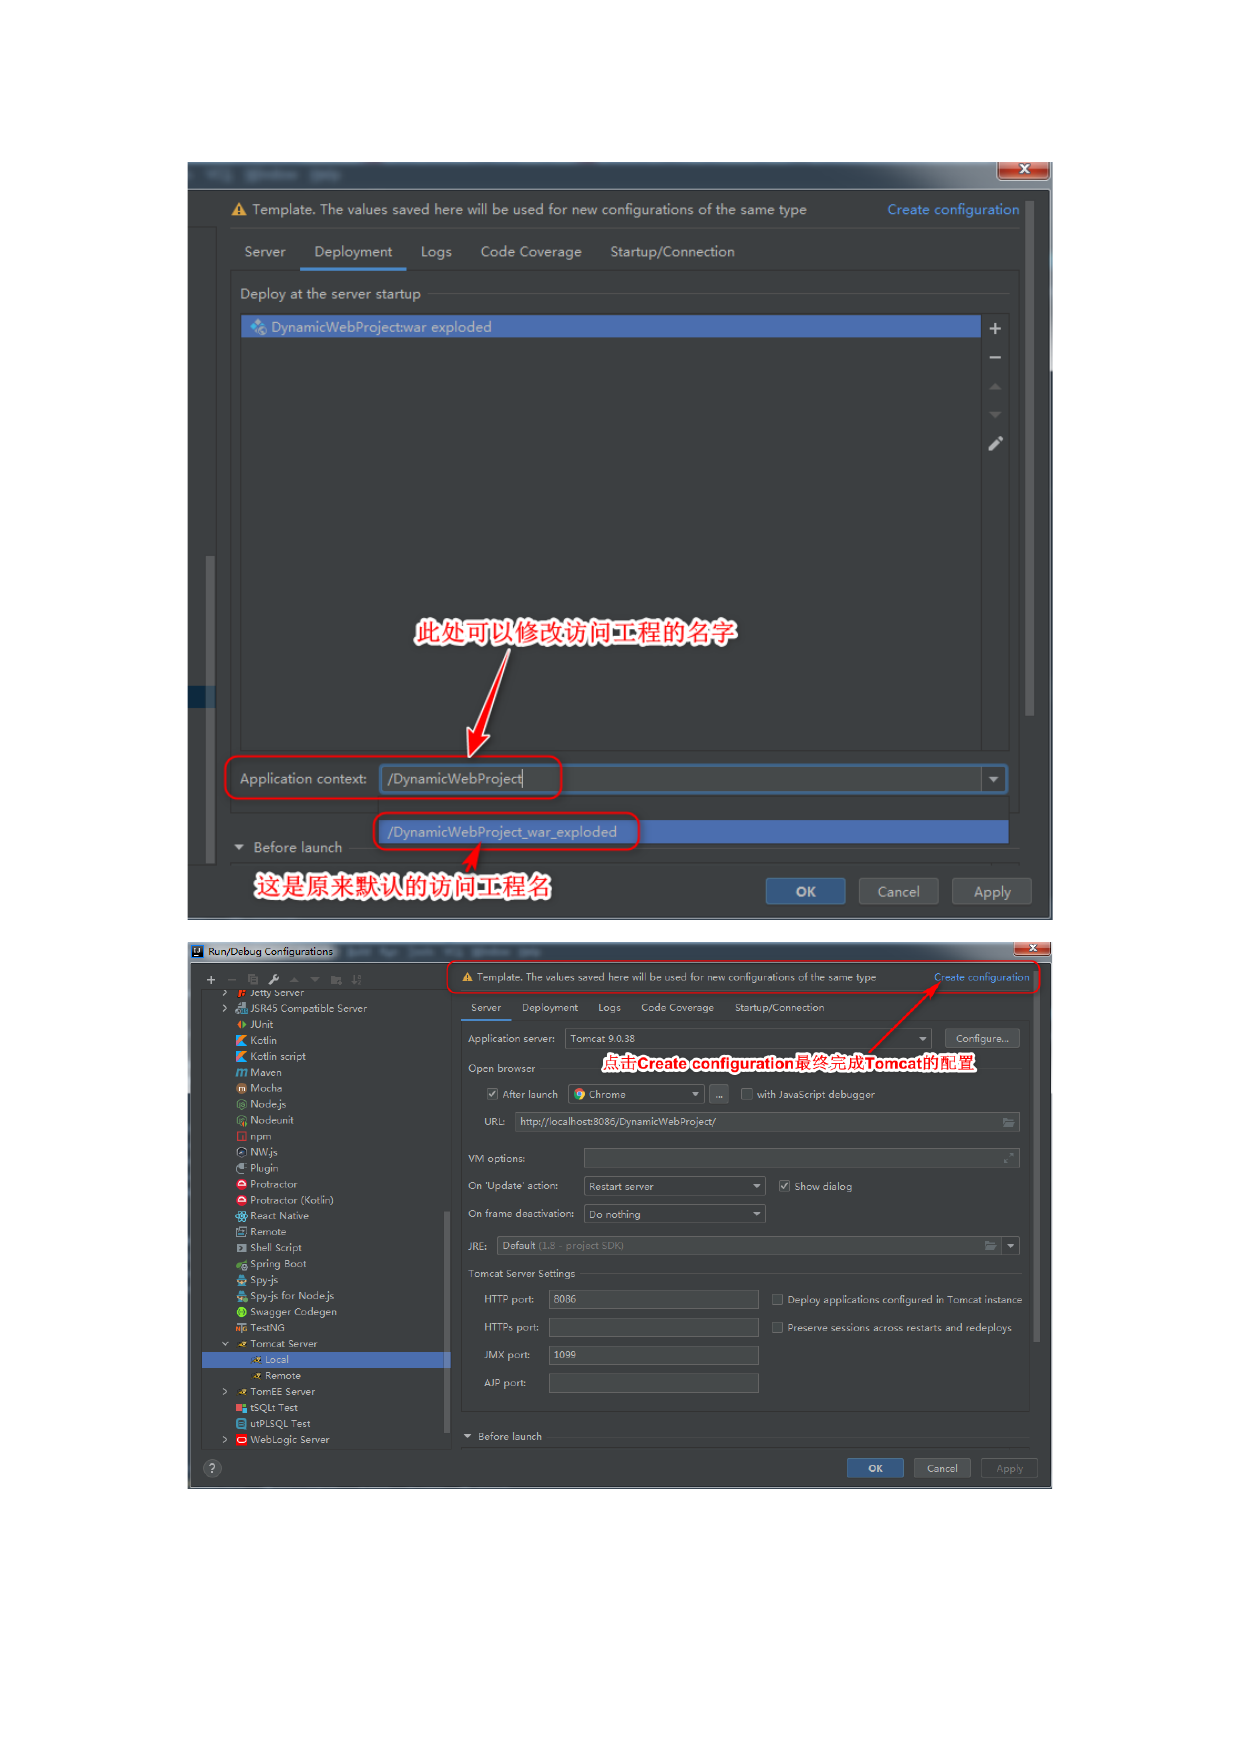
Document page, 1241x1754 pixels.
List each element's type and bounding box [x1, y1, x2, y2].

picture [187, 942, 1053, 1489]
picture [187, 162, 1053, 920]
